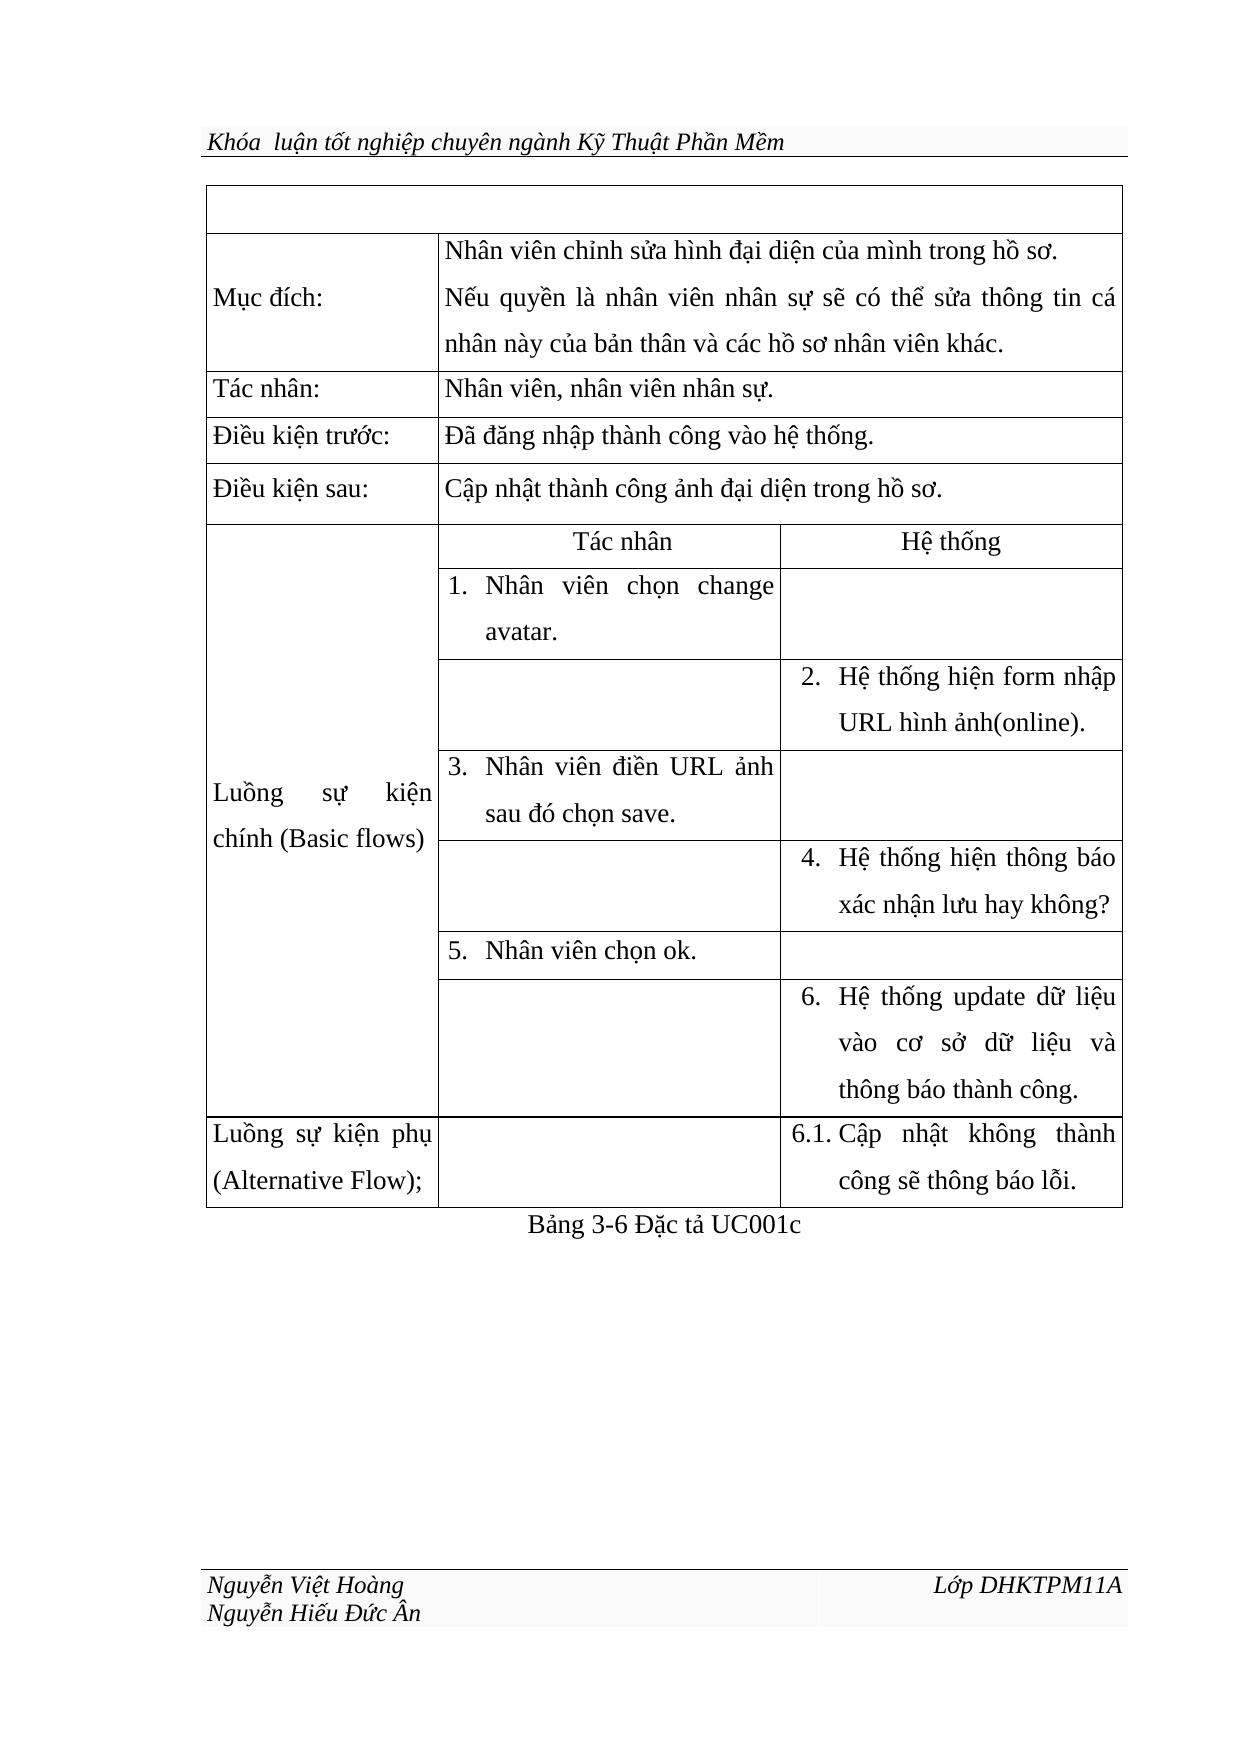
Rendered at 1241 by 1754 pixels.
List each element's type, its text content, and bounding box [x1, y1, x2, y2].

table_cell Điều kiện sau: [207, 464, 438, 524]
table_cell Nhân viên điền URL ảnh sau đó chọn save. [439, 751, 780, 840]
table_cell [781, 751, 1122, 840]
table_cell Hệ thống update dữ liệu vào cơ sở dữ liệu và thông báo thành công. [781, 980, 1122, 1116]
table_cell Nhân viên chọn ok. [439, 932, 780, 979]
table_cell Nhân viên, nhân viên nhân sự. [439, 372, 1122, 417]
table_cell Luồng sự kiện chính (Basic flows) [207, 525, 438, 1116]
table_cell Nhân viên chọn change avatar. [439, 569, 780, 659]
table_cell [439, 1118, 780, 1207]
table_cell Luồng sự kiện phụ (Alternative Flow); [207, 1118, 438, 1207]
table_cell [439, 841, 780, 931]
table_cell Mục đích: [207, 234, 438, 371]
table_cell Nhân viên chỉnh sửa hình đại diện của mình trong hồ sơ. Nếu quyền là nhân viên nhân sự sẽ có thể sửa thông tin cá nhân này của bản thân và các hồ sơ nhân viên khác. [439, 234, 1122, 371]
table_cell Cập nhật thành công ảnh đại diện trong hồ sơ. [439, 464, 1122, 524]
text Bảng 3-10 Đặc tả UC001c [527, 1208, 801, 1239]
table_cell Cập nhật không thành công sẽ thông báo lỗi. [781, 1118, 1122, 1207]
table_cell Hệ thống hiện thông báo xác nhận lưu hay không? [781, 841, 1122, 931]
table_cell [439, 660, 780, 749]
table_cell Hệ thống [781, 525, 1122, 568]
table_cell [439, 980, 780, 1116]
table_cell Tác nhân: [207, 372, 438, 417]
table_cell [781, 569, 1122, 659]
table_cell [781, 932, 1122, 979]
table_cell Đã đăng nhập thành công vào hệ thống. [439, 418, 1122, 463]
table_cell Tác nhân [439, 525, 780, 568]
table_cell Điều kiện trước: [207, 418, 438, 463]
table_cell Hệ thống hiện form nhập URL hình ảnh(online). [781, 660, 1122, 749]
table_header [207, 186, 1122, 233]
